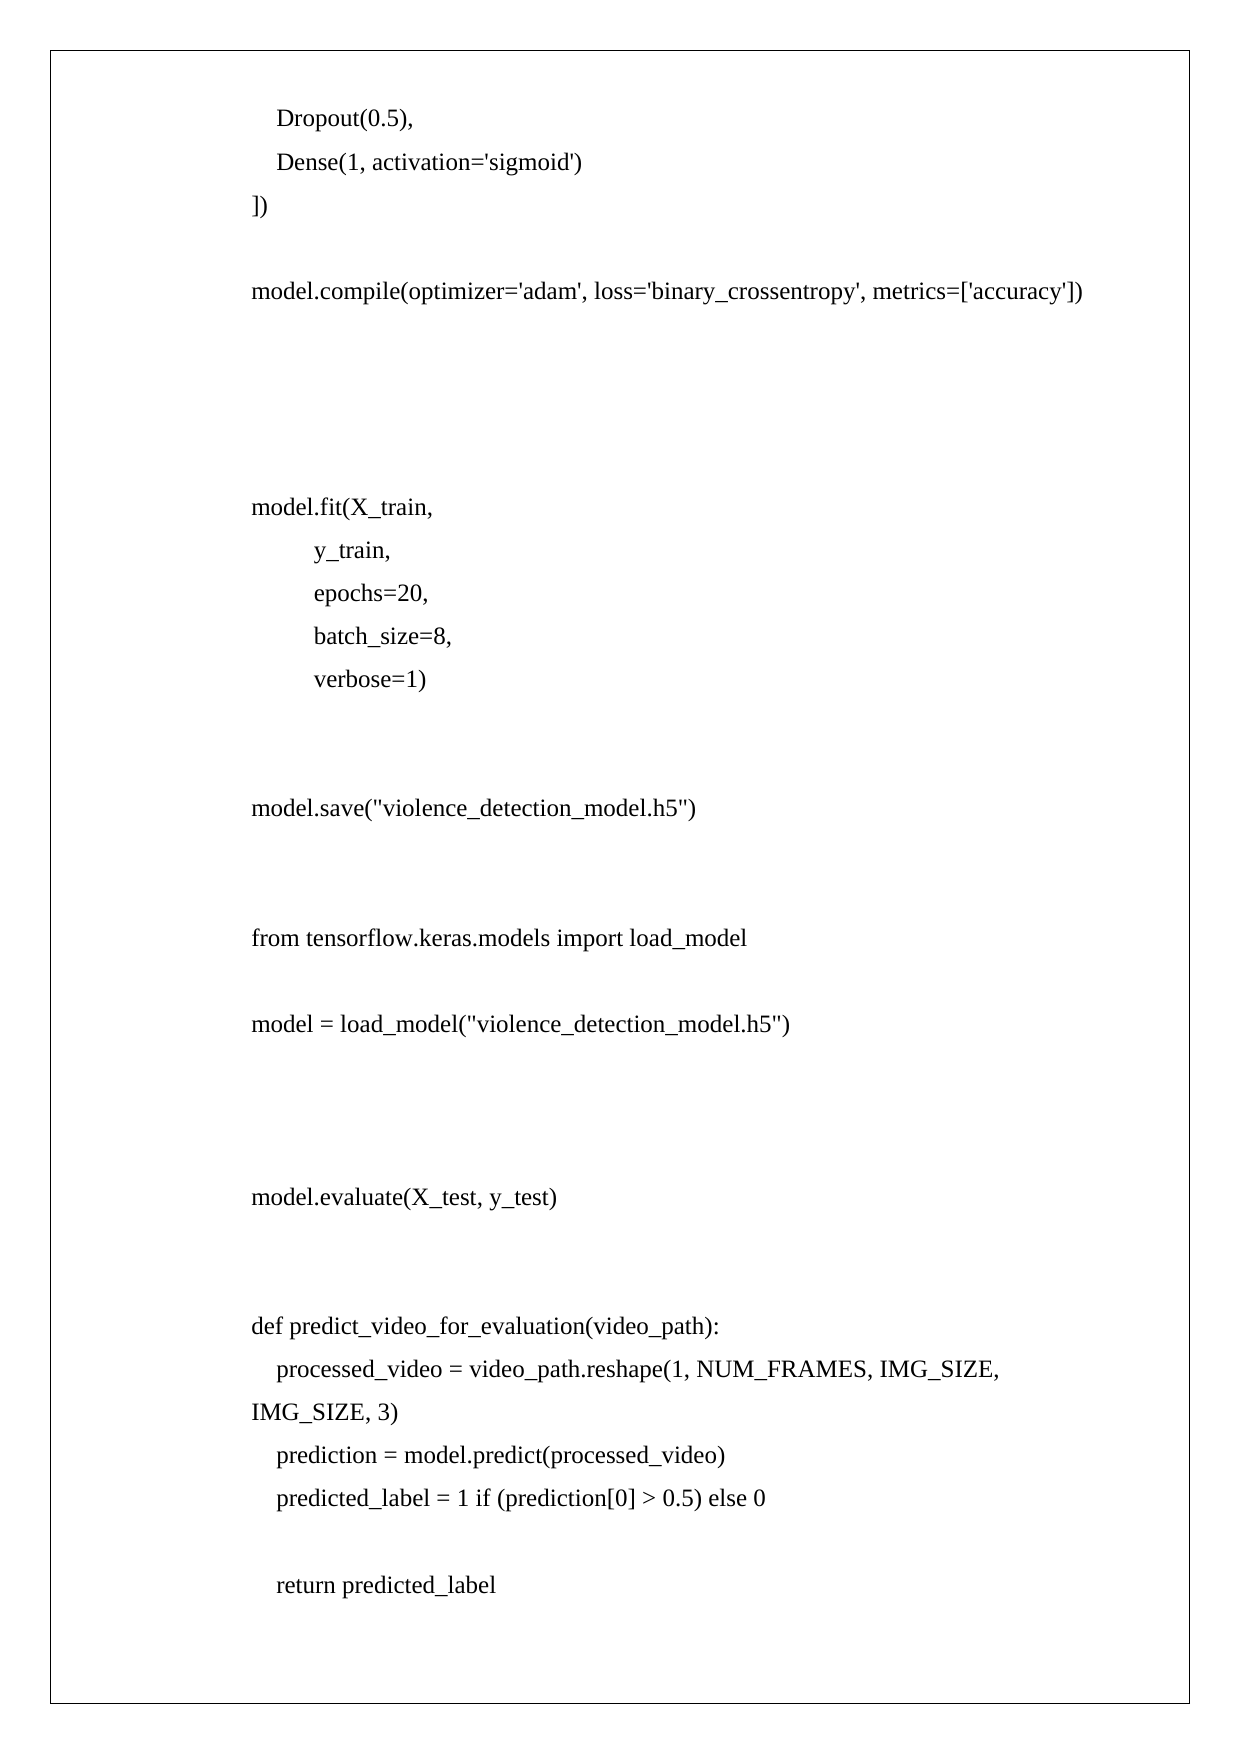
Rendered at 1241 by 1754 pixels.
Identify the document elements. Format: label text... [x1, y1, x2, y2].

text ]) [251, 190, 1093, 218]
text model.evaluate(X_test, y_test) [251, 1182, 1093, 1210]
text batch_size=8, [251, 621, 1093, 650]
text model.save("violence_detection_model.h5") [251, 793, 1093, 822]
text y_train, [251, 535, 1093, 563]
text model.fit(X_train, [251, 492, 1093, 520]
text from tensorflow.keras.models import load_model [251, 923, 1093, 952]
text Dropout(0.5), [251, 103, 1093, 132]
text verbose=1) [251, 664, 1093, 693]
text model = load_model("violence_detection_model.h5") [251, 1009, 1093, 1038]
text model.compile(optimizer='adam', loss='binary_crossentropy', metrics=['accuracy']) [251, 276, 1093, 305]
text def predict_video_for_evaluation(video_path): [251, 1311, 1093, 1340]
text predicted_label = 1 if (prediction[0] > 0.5) else 0 [251, 1483, 1093, 1512]
text epochs=20, [251, 578, 1093, 607]
text return predicted_label [251, 1570, 1093, 1598]
text processed_video = video_path.reshape(1, NUM_FRAMES, IMG_SIZE, IMG_SIZE, 3) [251, 1354, 1093, 1426]
text prediction = model.predict(processed_video) [251, 1440, 1093, 1469]
text Dense(1, activation='sigmoid') [251, 147, 1093, 175]
